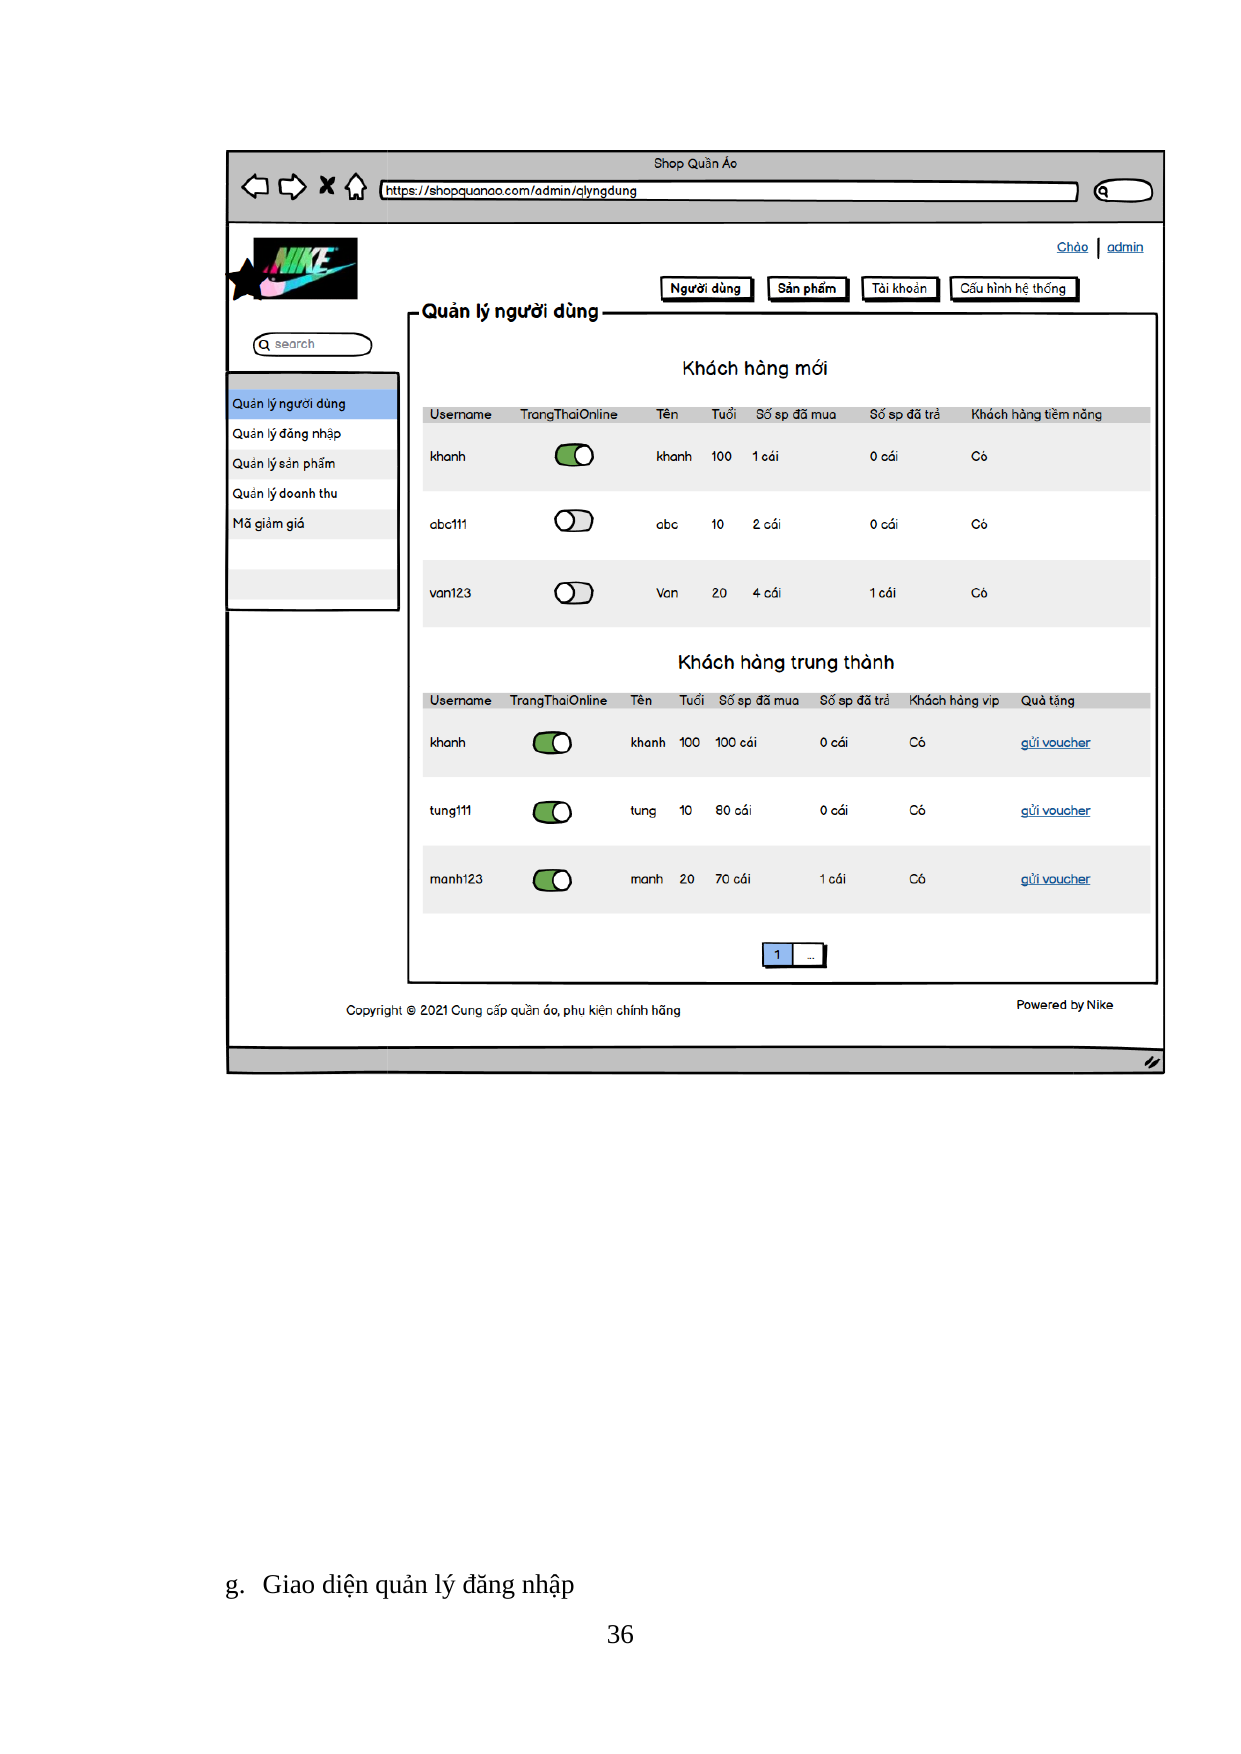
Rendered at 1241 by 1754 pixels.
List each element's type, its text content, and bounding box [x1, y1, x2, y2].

picture [225, 150, 1166, 1075]
list Giao diện quản lý đăng nhập [225, 1569, 1090, 1600]
